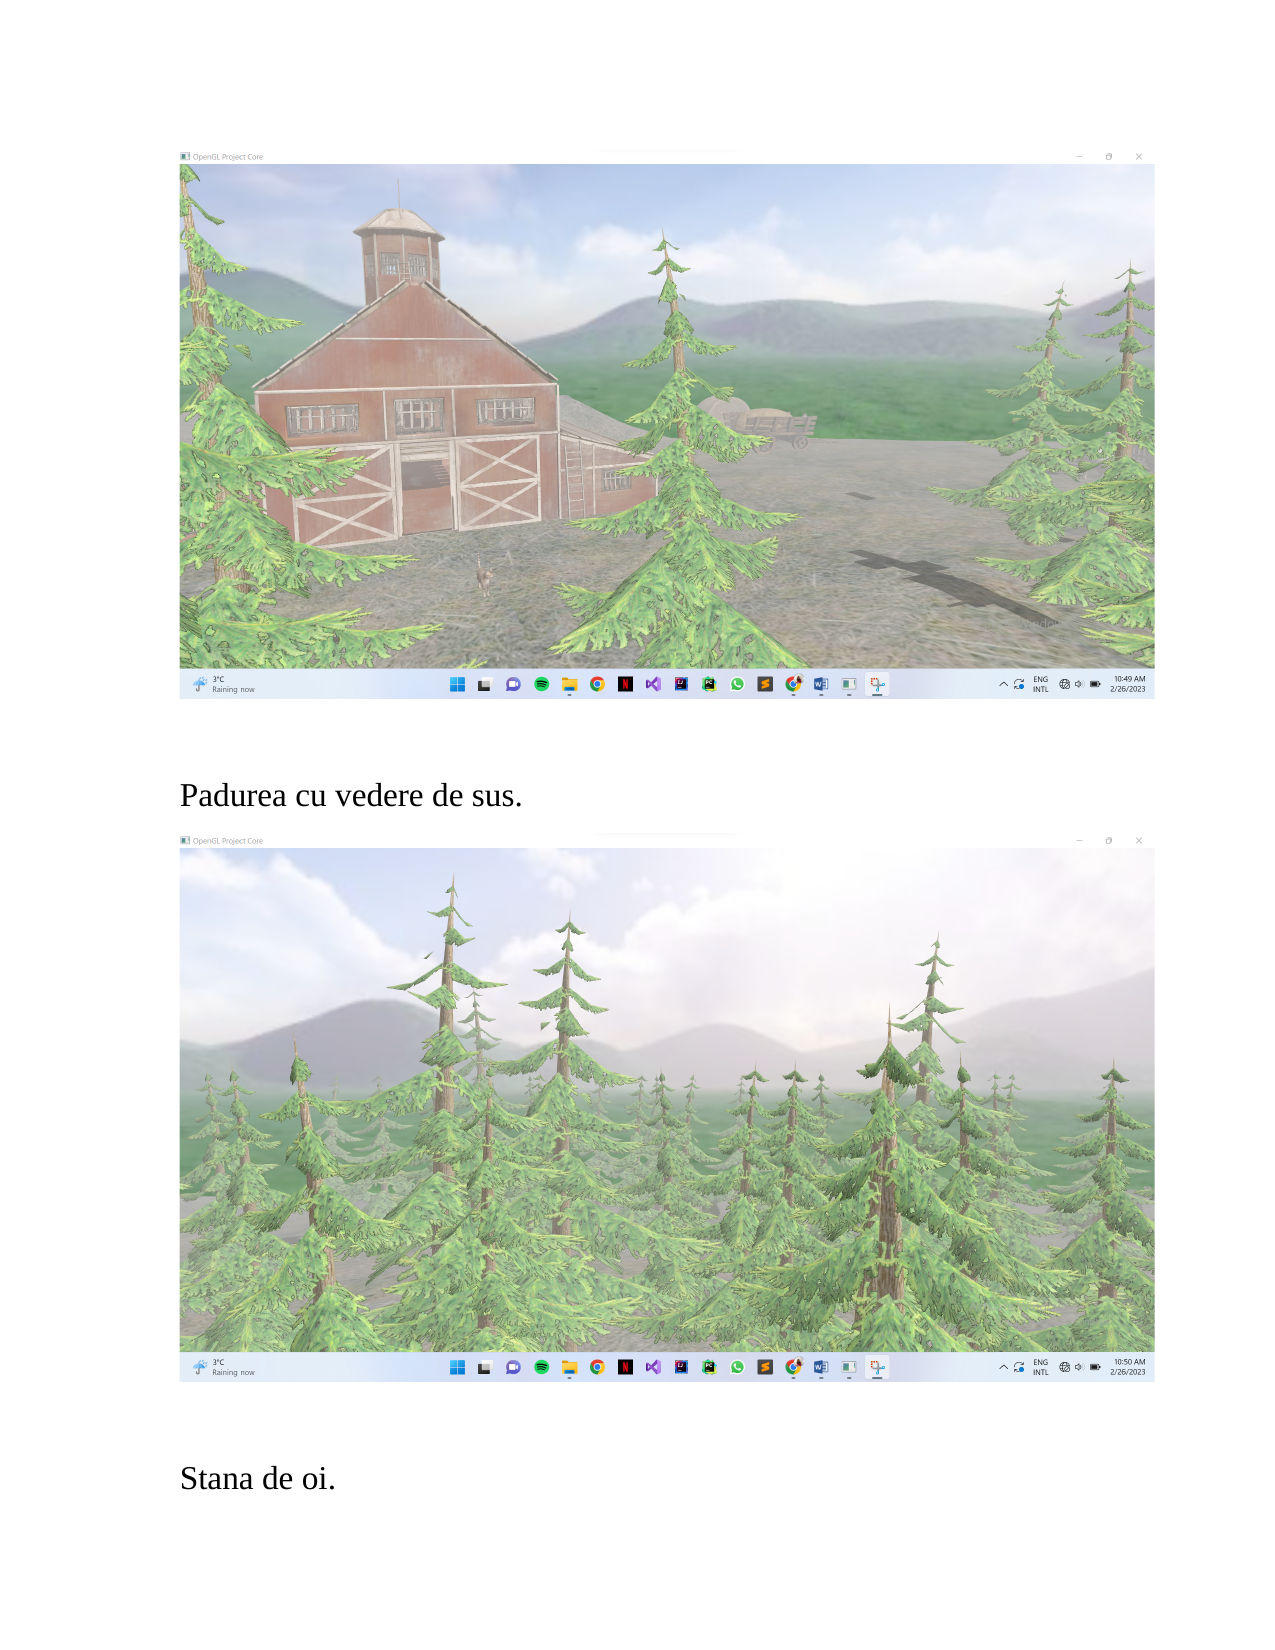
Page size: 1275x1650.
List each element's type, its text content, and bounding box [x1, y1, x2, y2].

text Stana de oi. [179, 1459, 1125, 1497]
picture [179, 150, 1155, 699]
text Padurea cu vedere de sus. [179, 775, 1125, 814]
picture [179, 833, 1155, 1382]
